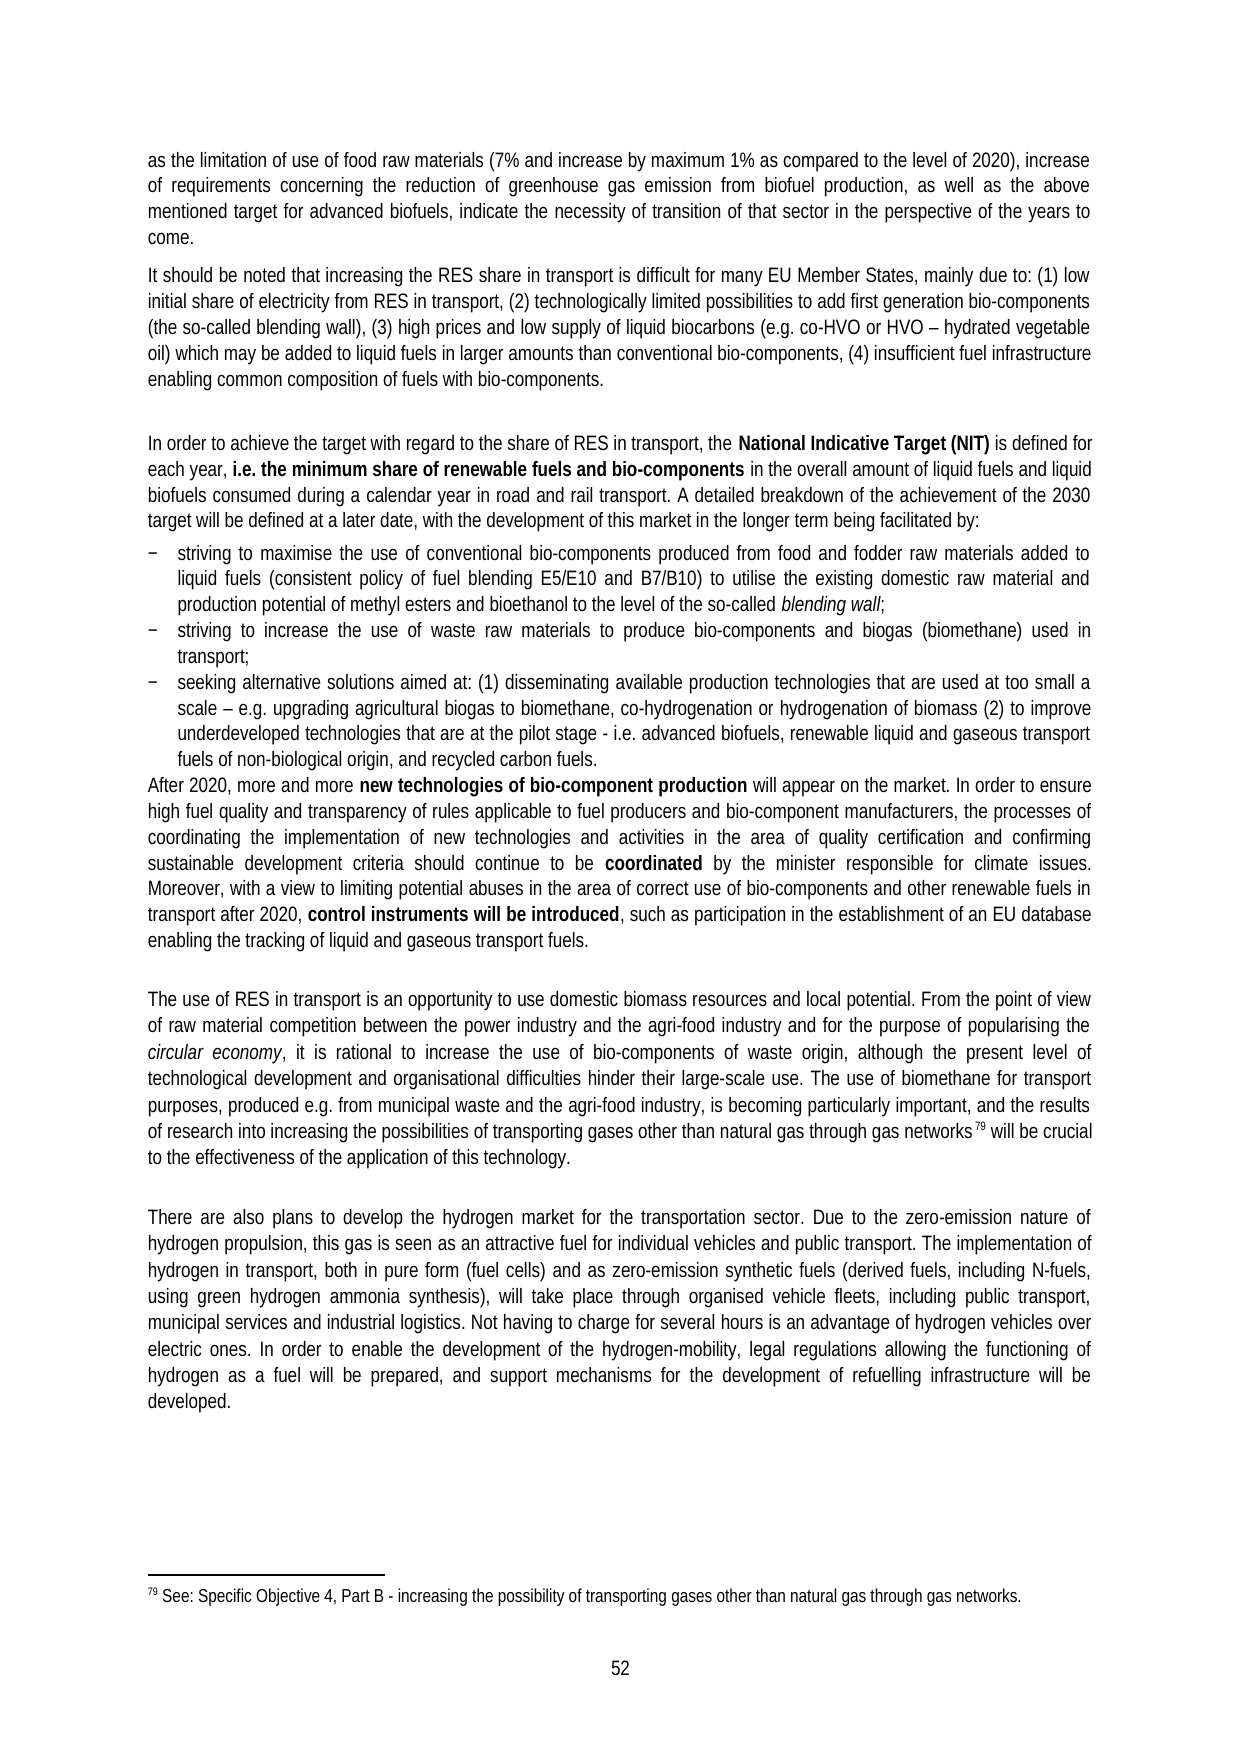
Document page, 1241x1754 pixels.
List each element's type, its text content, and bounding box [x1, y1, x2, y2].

text There are also plans to develop the hydrogen market for the transportation sector. Due to the zero-emission nature of hydrogen propulsion, this gas is seen as an attractive fuel for individual vehicles and public transport. The implementation of hydrogen in transport, both in pure form (fuel cells) and as zero-emission synthetic fuels (derived fuels, including N-fuels, using green hydrogen ammonia synthesis), will take place through organised vehicle fleets, including public transport, municipal services and industrial logistics. Not having to charge for several hours is an advantage of hydrogen vehicles over electric ones. In order to enable the development of the hydrogen-mobility, legal regulations allowing the functioning of hydrogen as a fuel will be prepared, and support mechanisms for the development of refuelling infrastructure will be developed. [148, 1205, 1093, 1413]
text The use of RES in transport is an opportunity to use domestic biomass resources and local potential. From the point of view of raw material competition between the power industry and the agri-food industry and for the purpose of popularising the circular economy, it is rational to increase the use of bio-components of waste origin, although the present level of technological development and organisational difficulties hinder their large-scale use. The use of biomethane for transport purposes, produced e.g. from municipal waste and the agri-food industry, is becoming particularly important, and the results of research into increasing the possibilities of transporting gases other than natural gas through gas networks will be crucial to the effectiveness of the application of this technology. [148, 987, 1093, 1169]
list seeking alternative solutions aimed at: (1) disseminating available production technologies that are used at too small a scale – e.g. upgrading agricultural biogas to biomethane, co-hydrogenation or hydrogenation of biomass (2) to improve underdeveloped technologies that are at the pilot stage - i.e. advanced biofuels, renewable liquid and gaseous transport fuels of non-biological origin, and recycled carbon fuels. [148, 669, 1093, 771]
list striving to maximise the use of conventional bio-components produced from food and fodder raw materials added to liquid fuels (consistent policy of fuel blending E5/E10 and B7/B10) to utilise the existing domestic raw material and production potential of methyl esters and bioethanol to the level of the so-called blending wall; [148, 540, 1093, 616]
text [148, 148, 1093, 249]
text In order to achieve the target with regard to the share of RES in transport, the National Indicative Target (NIT) is defined for each year, i.e. the minimum share of renewable fuels and bio-components in the overall amount of liquid fuels and liquid biofuels consumed during a calendar year in road and rail transport. A detailed breakdown of the achievement of the 2030 target will be defined at a later date, with the development of this market in the longer term being facilitated by: [148, 431, 1093, 532]
list striving to increase the use of waste raw materials to produce bio-components and biogas (biomethane) used in transport; [148, 618, 1093, 668]
text After 2020, more and more new technologies of bio-component production will appear on the market. In order to ensure high fuel quality and transparency of rules applicable to fuel producers and bio-component manufacturers, the processes of coordinating the implementation of new technologies and activities in the area of quality certification and confirming sustainable development criteria should continue to be coordinated by the minister responsible for climate issues. Moreover, with a view to limiting potential abuses in the area of correct use of bio-components and other renewable fuels in transport after 2020, control instruments will be introduced, such as participation in the establishment of an EU database enabling the tracking of liquid and gaseous transport fuels. [148, 773, 1093, 952]
text It should be noted that increasing the RES share in transport is difficult for many EU Member States, mainly due to: (1) low initial share of electricity from RES in transport, (2) technologically limited possibilities to add first generation bio-components (the so-called blending wall), (3) high prices and low supply of liquid biocarbons (e.g. co-HVO or HVO – hydrated vegetable oil) which may be added to liquid fuels in larger amounts than conventional bio-components, (4) insufficient fuel infrastructure enabling common composition of fuels with bio-components. [148, 263, 1093, 391]
